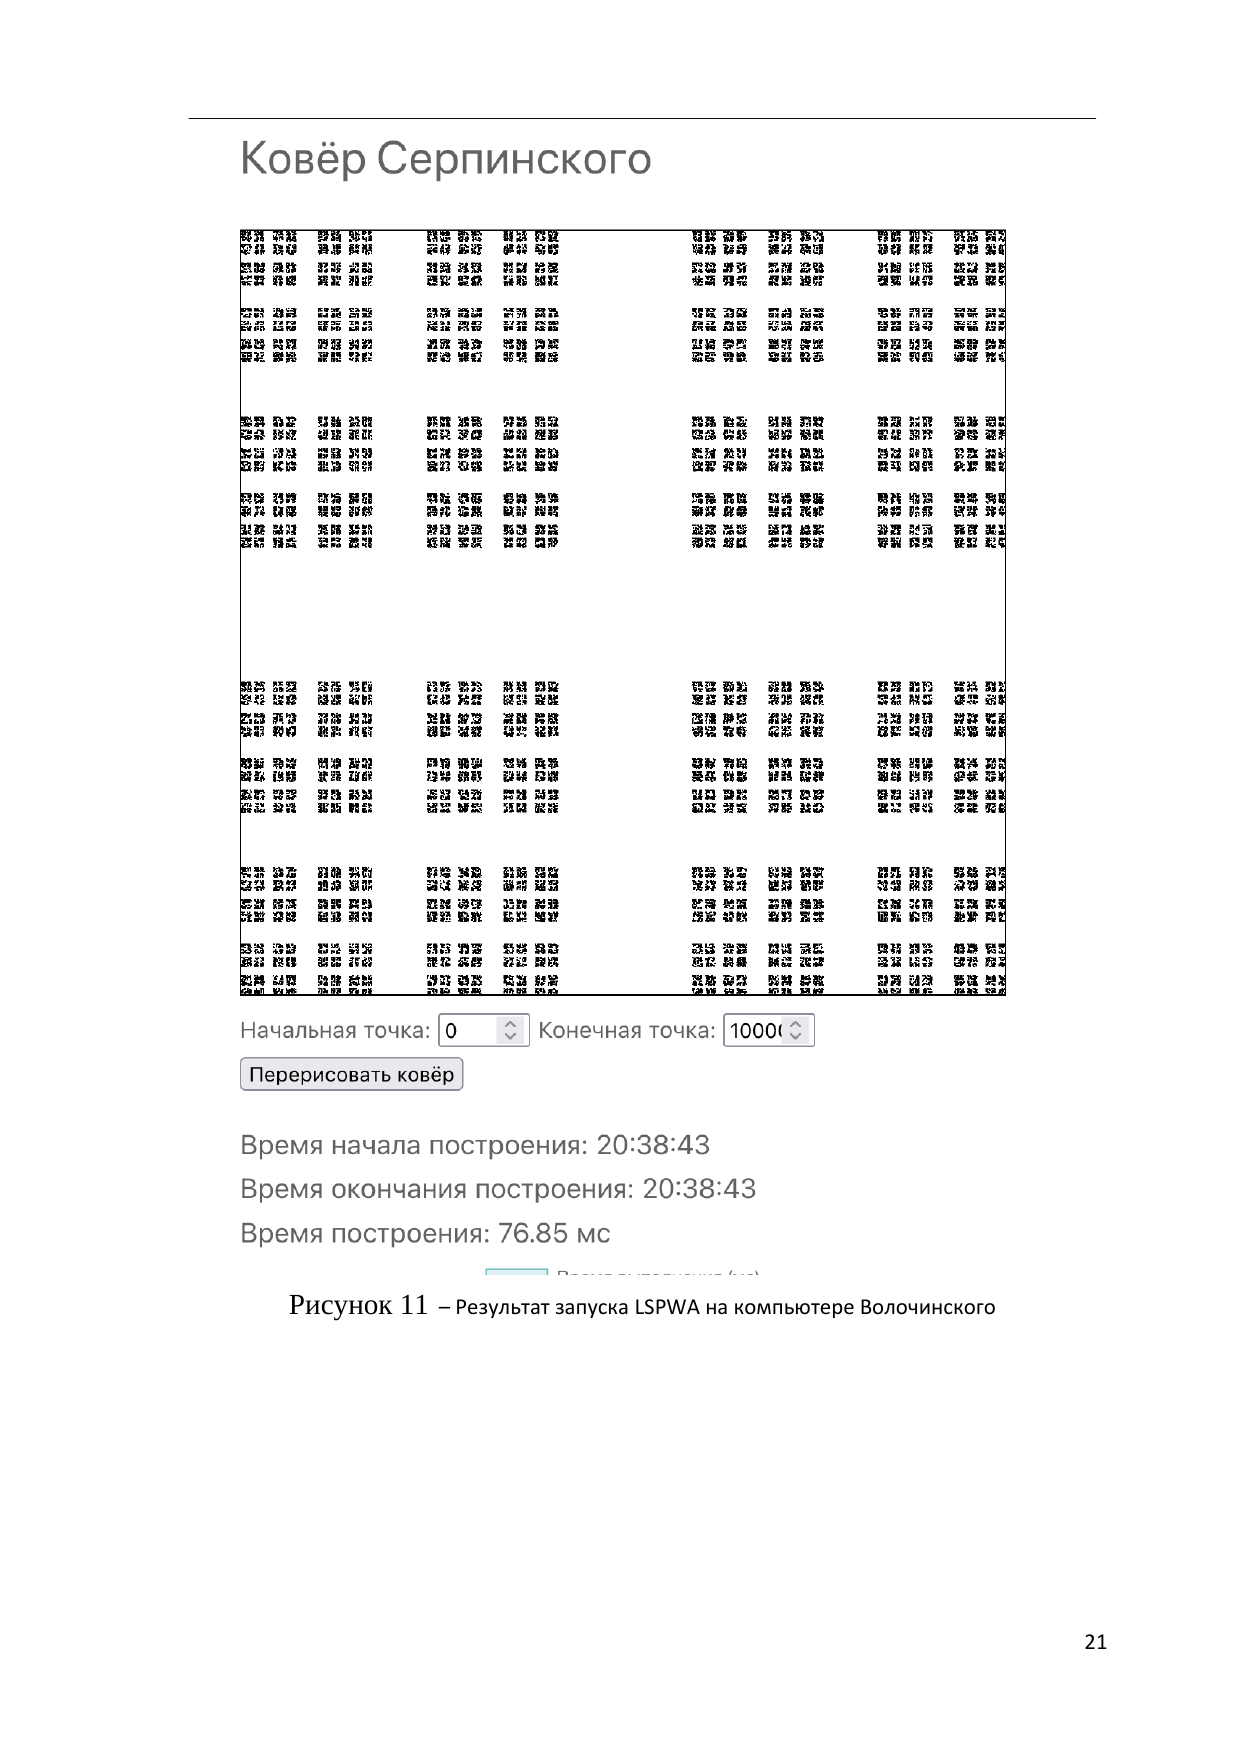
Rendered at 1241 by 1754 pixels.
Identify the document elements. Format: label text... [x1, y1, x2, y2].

table_cell [177, 118, 1107, 1287]
picture [188, 118, 1097, 1275]
table_cell – Результат запуска LSPWA на компьютере Волочинского [177, 1288, 1107, 1334]
